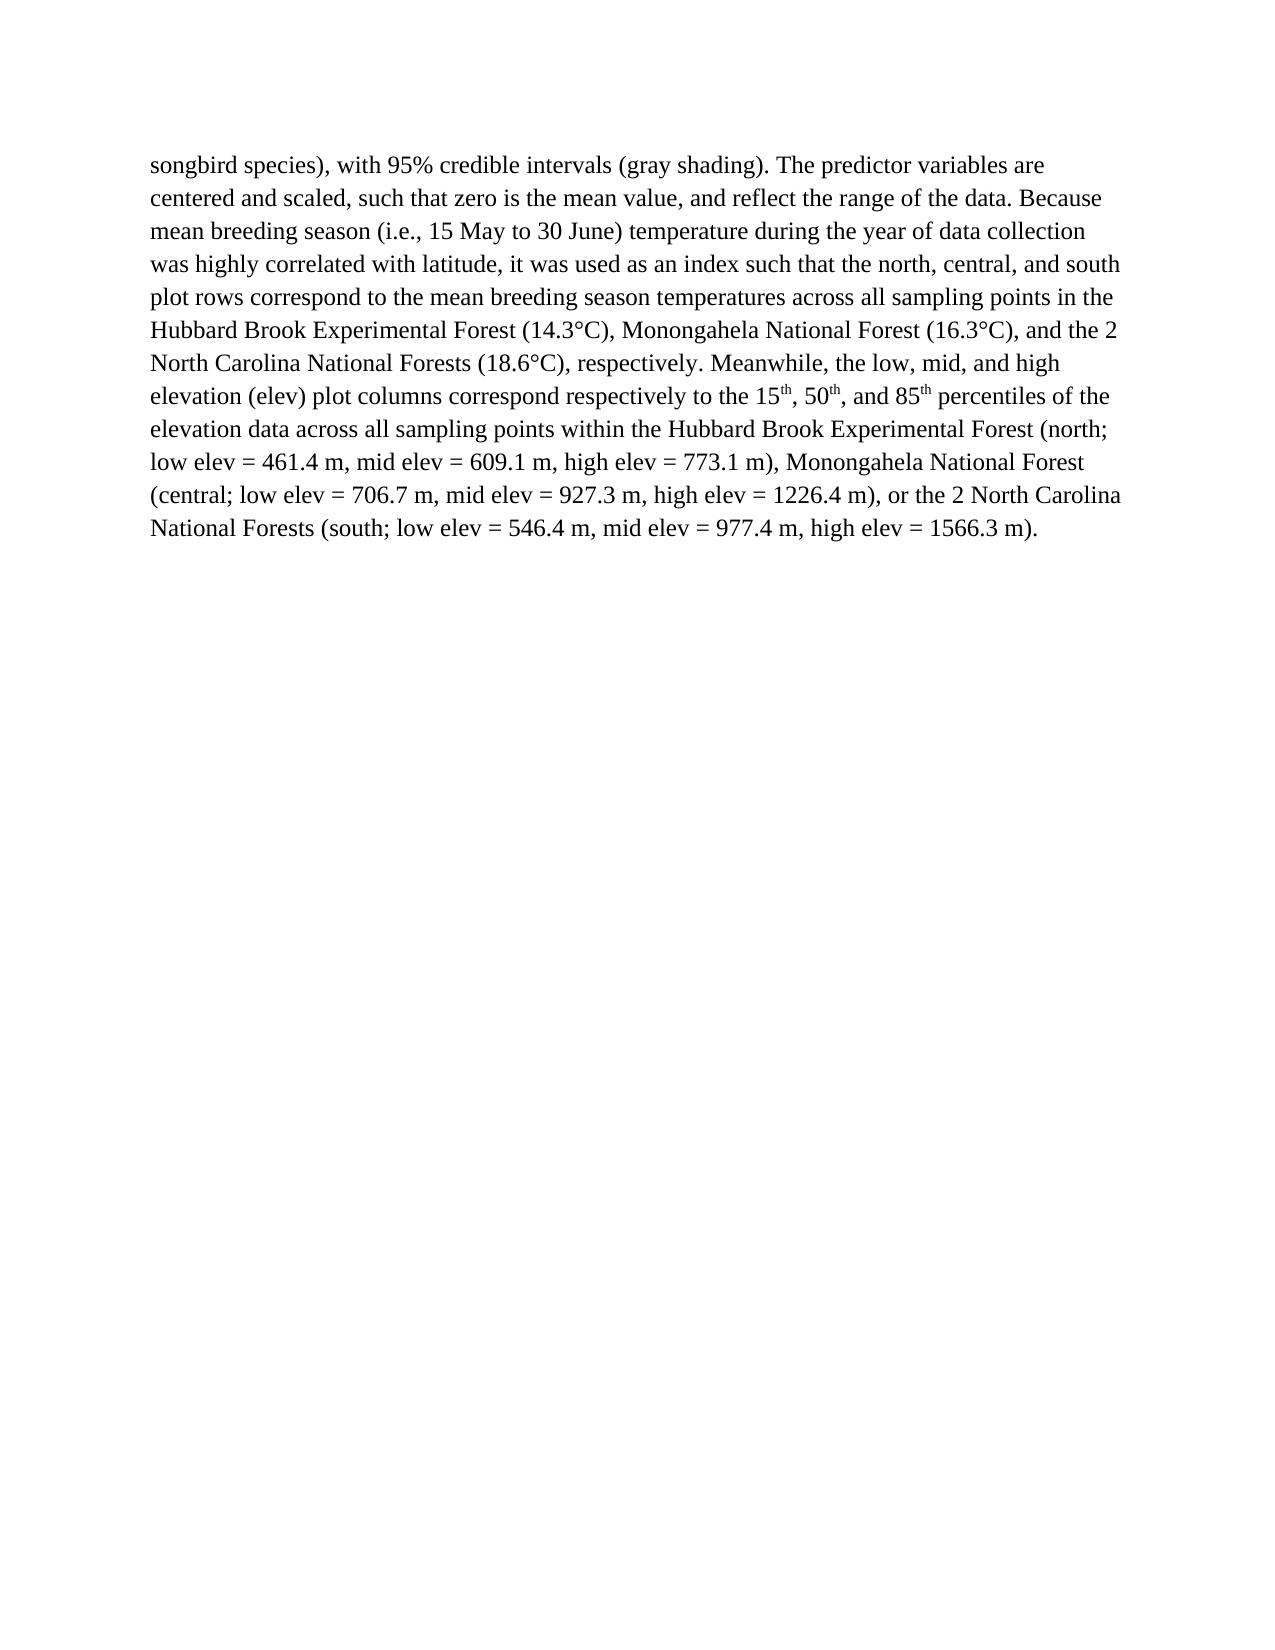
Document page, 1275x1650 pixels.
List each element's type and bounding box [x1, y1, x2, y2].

text [150, 150, 1125, 542]
